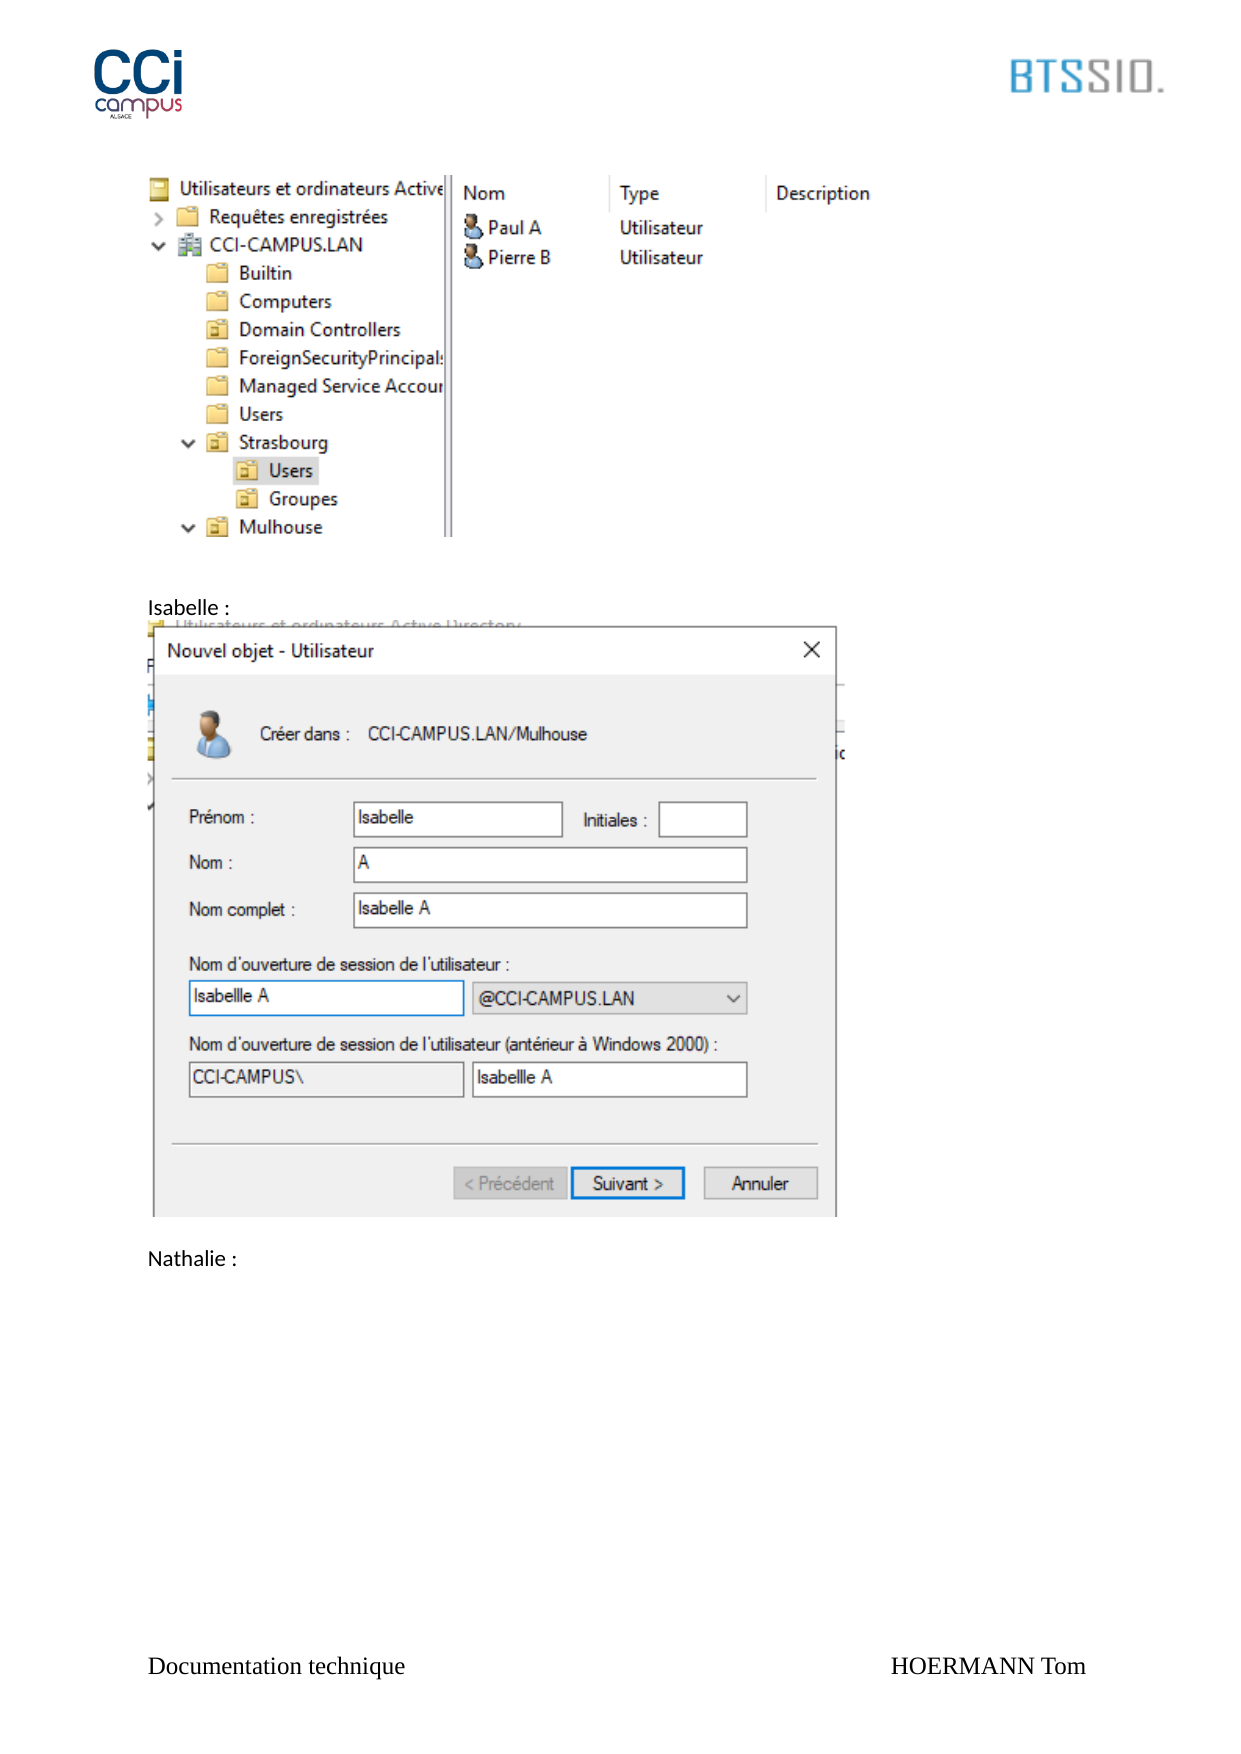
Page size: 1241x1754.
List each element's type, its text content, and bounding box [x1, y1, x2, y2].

picture [147, 620, 845, 1217]
text Nathalie : [148, 1244, 1093, 1272]
picture [1004, 46, 1169, 104]
text Isabelle : [148, 593, 1093, 621]
picture [147, 175, 918, 537]
picture [81, 44, 194, 123]
